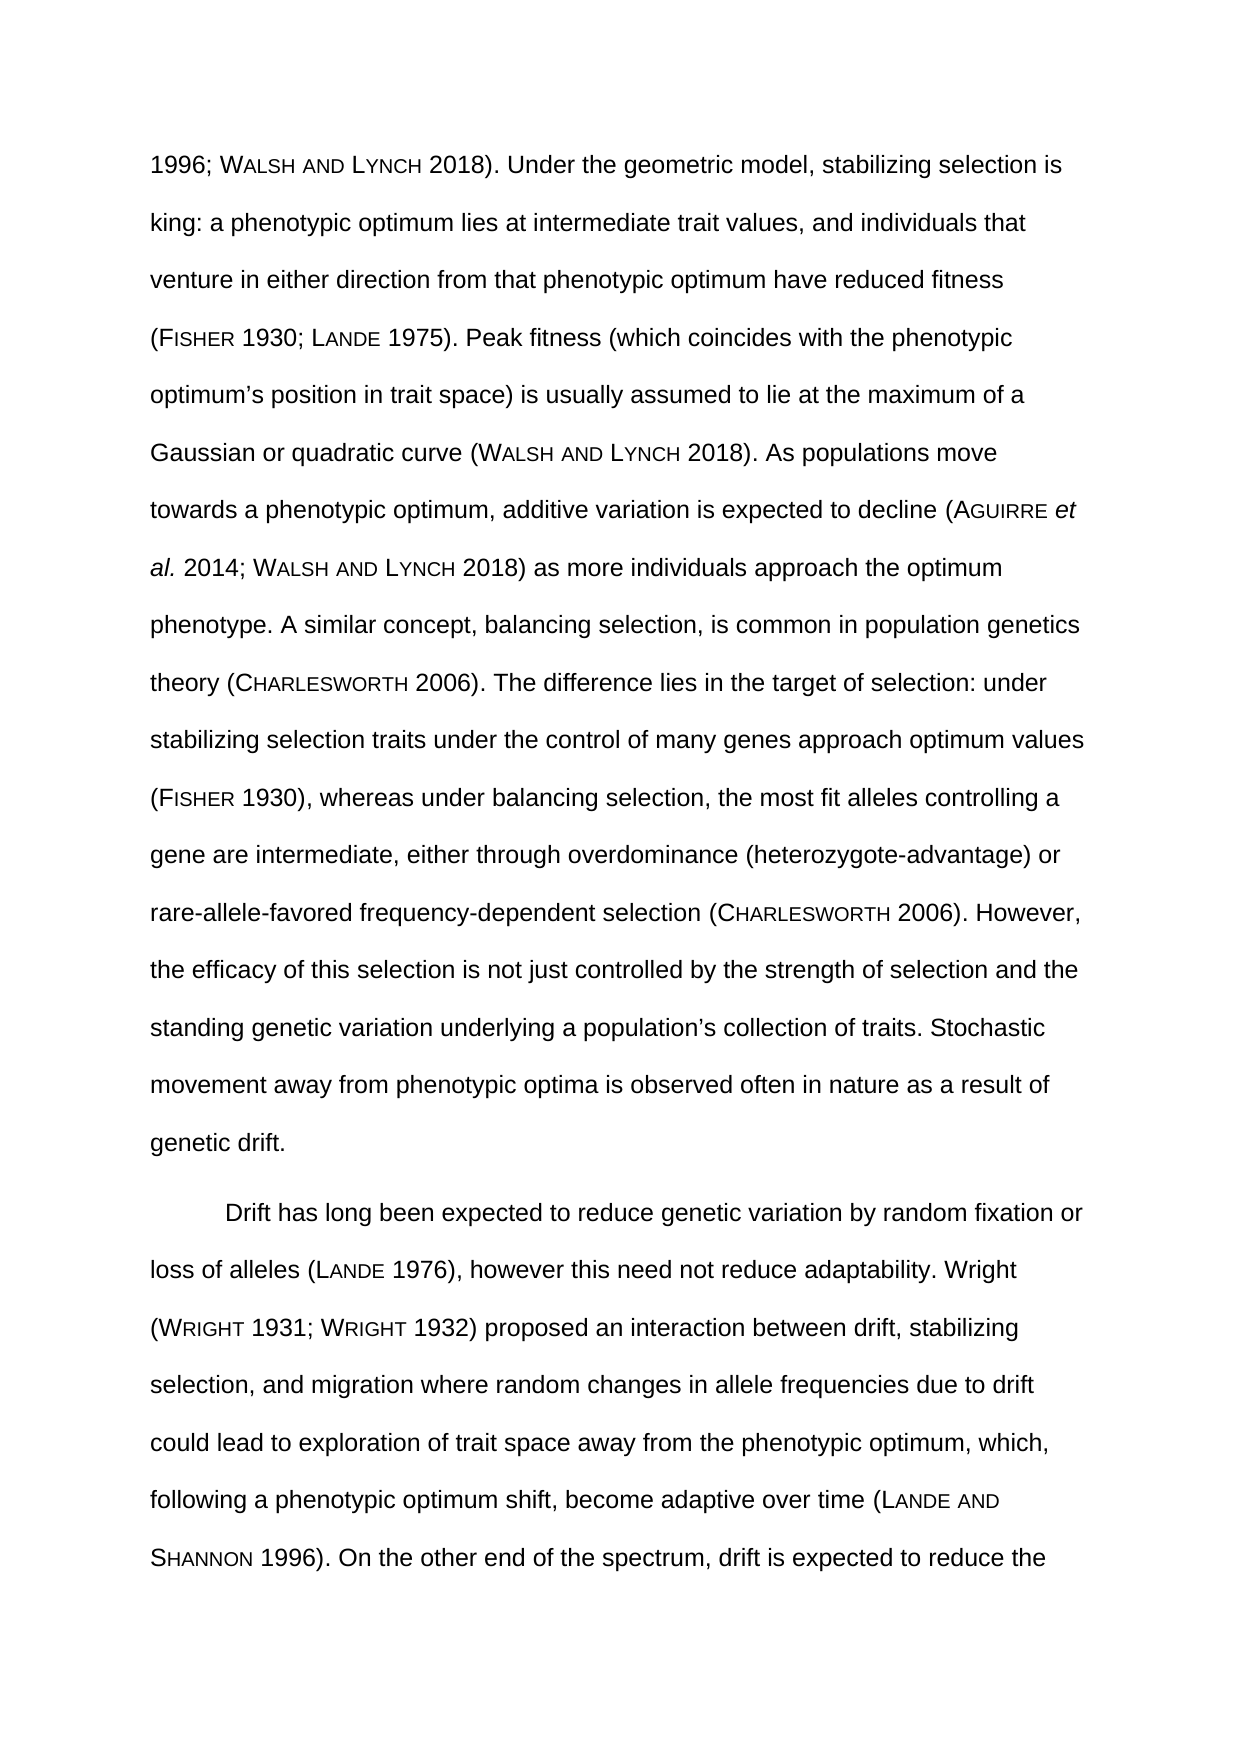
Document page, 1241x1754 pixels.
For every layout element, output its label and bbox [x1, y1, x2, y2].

text [150, 1197, 1090, 1571]
text [150, 150, 1090, 1156]
